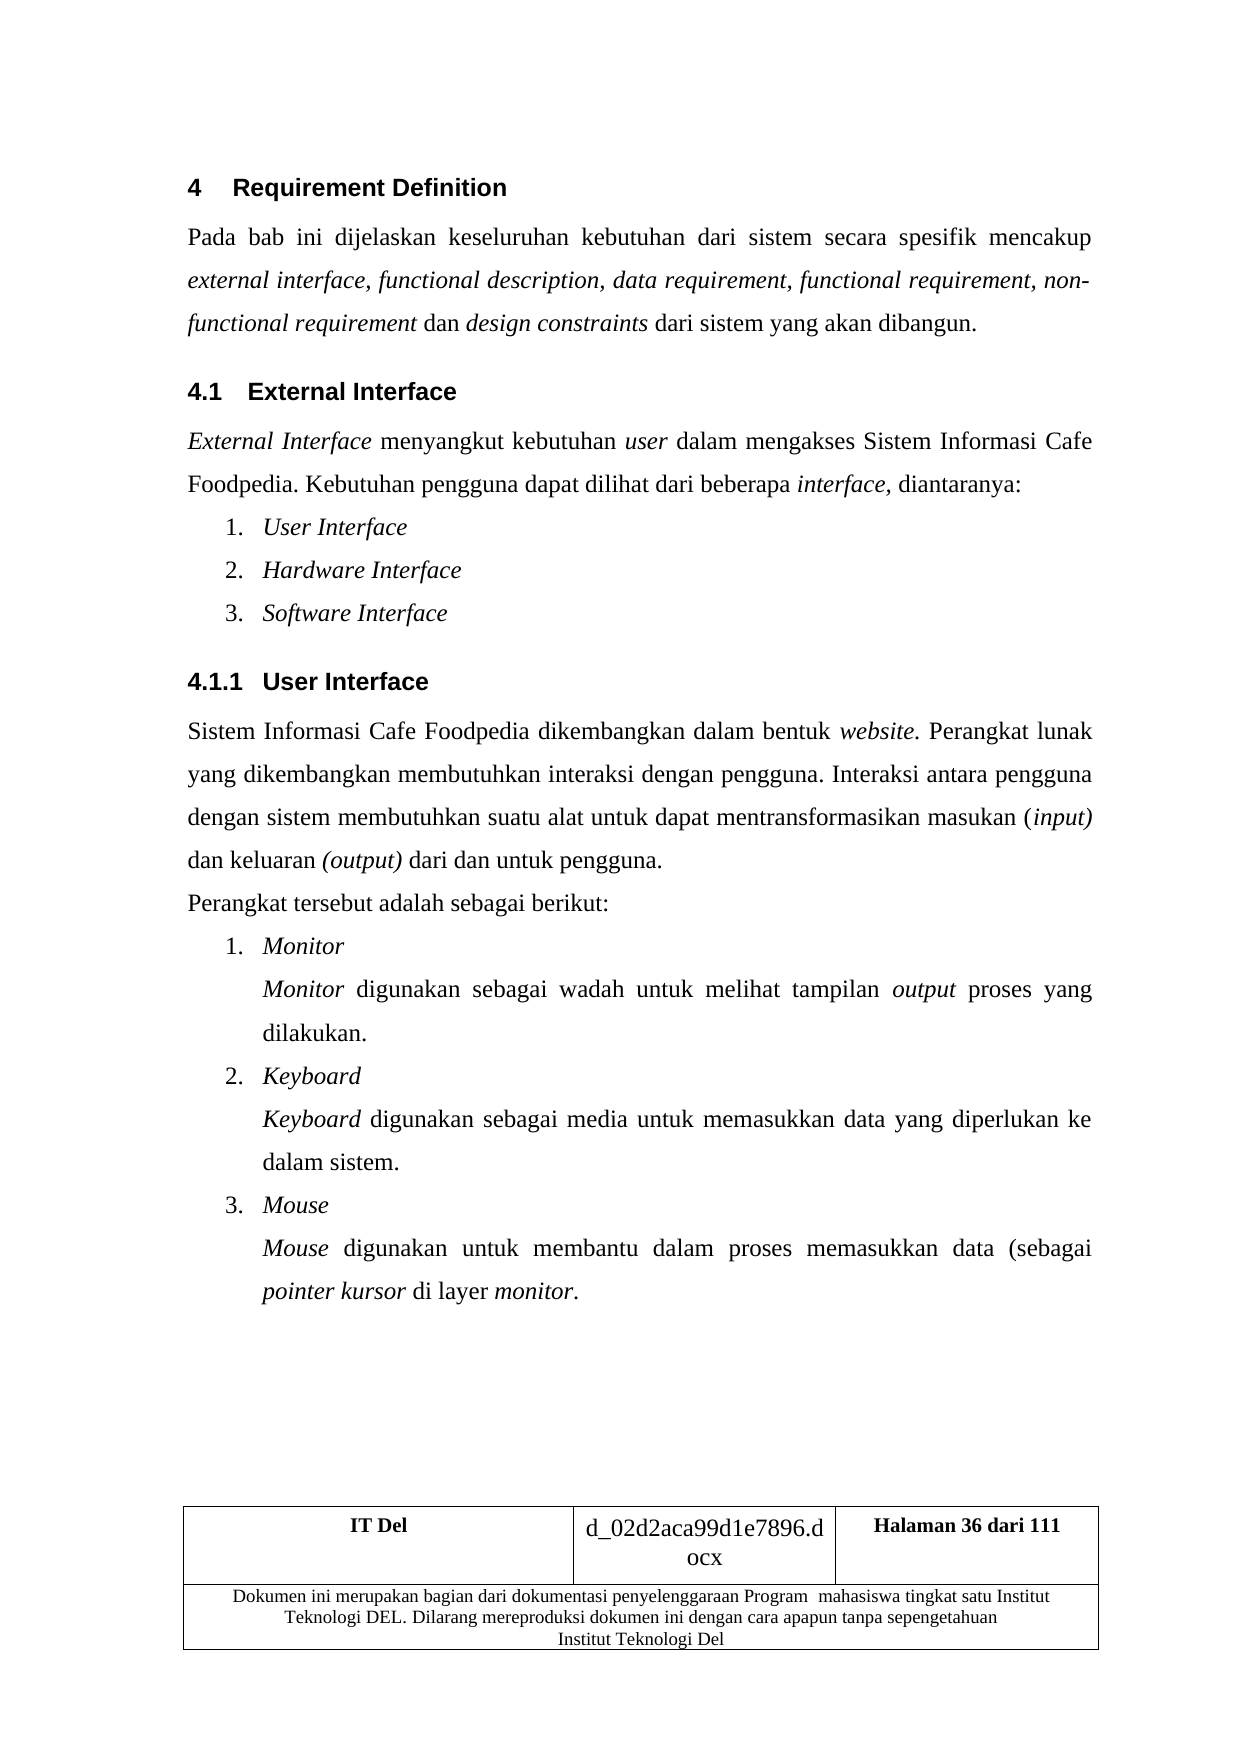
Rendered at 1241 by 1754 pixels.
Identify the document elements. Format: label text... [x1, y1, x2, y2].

text Perangkat tersebut adalah sebagai berikut: [187, 888, 1092, 917]
list Mouse [225, 1190, 1092, 1219]
subtitle External Interface [187, 376, 1092, 405]
text Monitor digunakan sebagai wadah untuk melihat tampilan output proses yang dilakukan. [262, 974, 1092, 1046]
text External Interface menyangkut kebutuhan user dalam mengakses Sistem Informasi Cafe Foodpedia. Kebutuhan pengguna dapat dilihat dari beberapa interface, diantaranya: [187, 426, 1092, 498]
list User Interface [225, 512, 1092, 541]
text Pada bab ini dijelaskan keseluruhan kebutuhan dari sistem secara spesifik mencakup external interface, functional description, data requirement, functional requirement, non-functional requirement dan design constraints dari sistem yang akan dibangun. [187, 222, 1092, 337]
text Sistem Informasi Cafe Foodpedia dikembangkan dalam bentuk website. Perangkat lunak yang dikembangkan membutuhkan interaksi dengan pengguna. Interaksi antara pengguna dengan sistem membutuhkan suatu alat untuk dapat mentransformasikan masukan (input) dan keluaran (output) dari dan untuk pengguna. [187, 716, 1092, 874]
text Keyboard digunakan sebagai media untuk memasukkan data yang diperlukan ke dalam sistem. [262, 1104, 1092, 1176]
text Mouse digunakan untuk membantu dalam proses memasukkan data (sebagai pointer kursor di layer monitor. [262, 1233, 1092, 1305]
list Software Interface [225, 598, 1092, 627]
list Hardware Interface [225, 555, 1092, 584]
subtitle Requirement Definition [187, 173, 1092, 201]
list Monitor [225, 931, 1092, 960]
subtitle User Interface [187, 666, 1092, 695]
list Keyboard [225, 1061, 1092, 1089]
